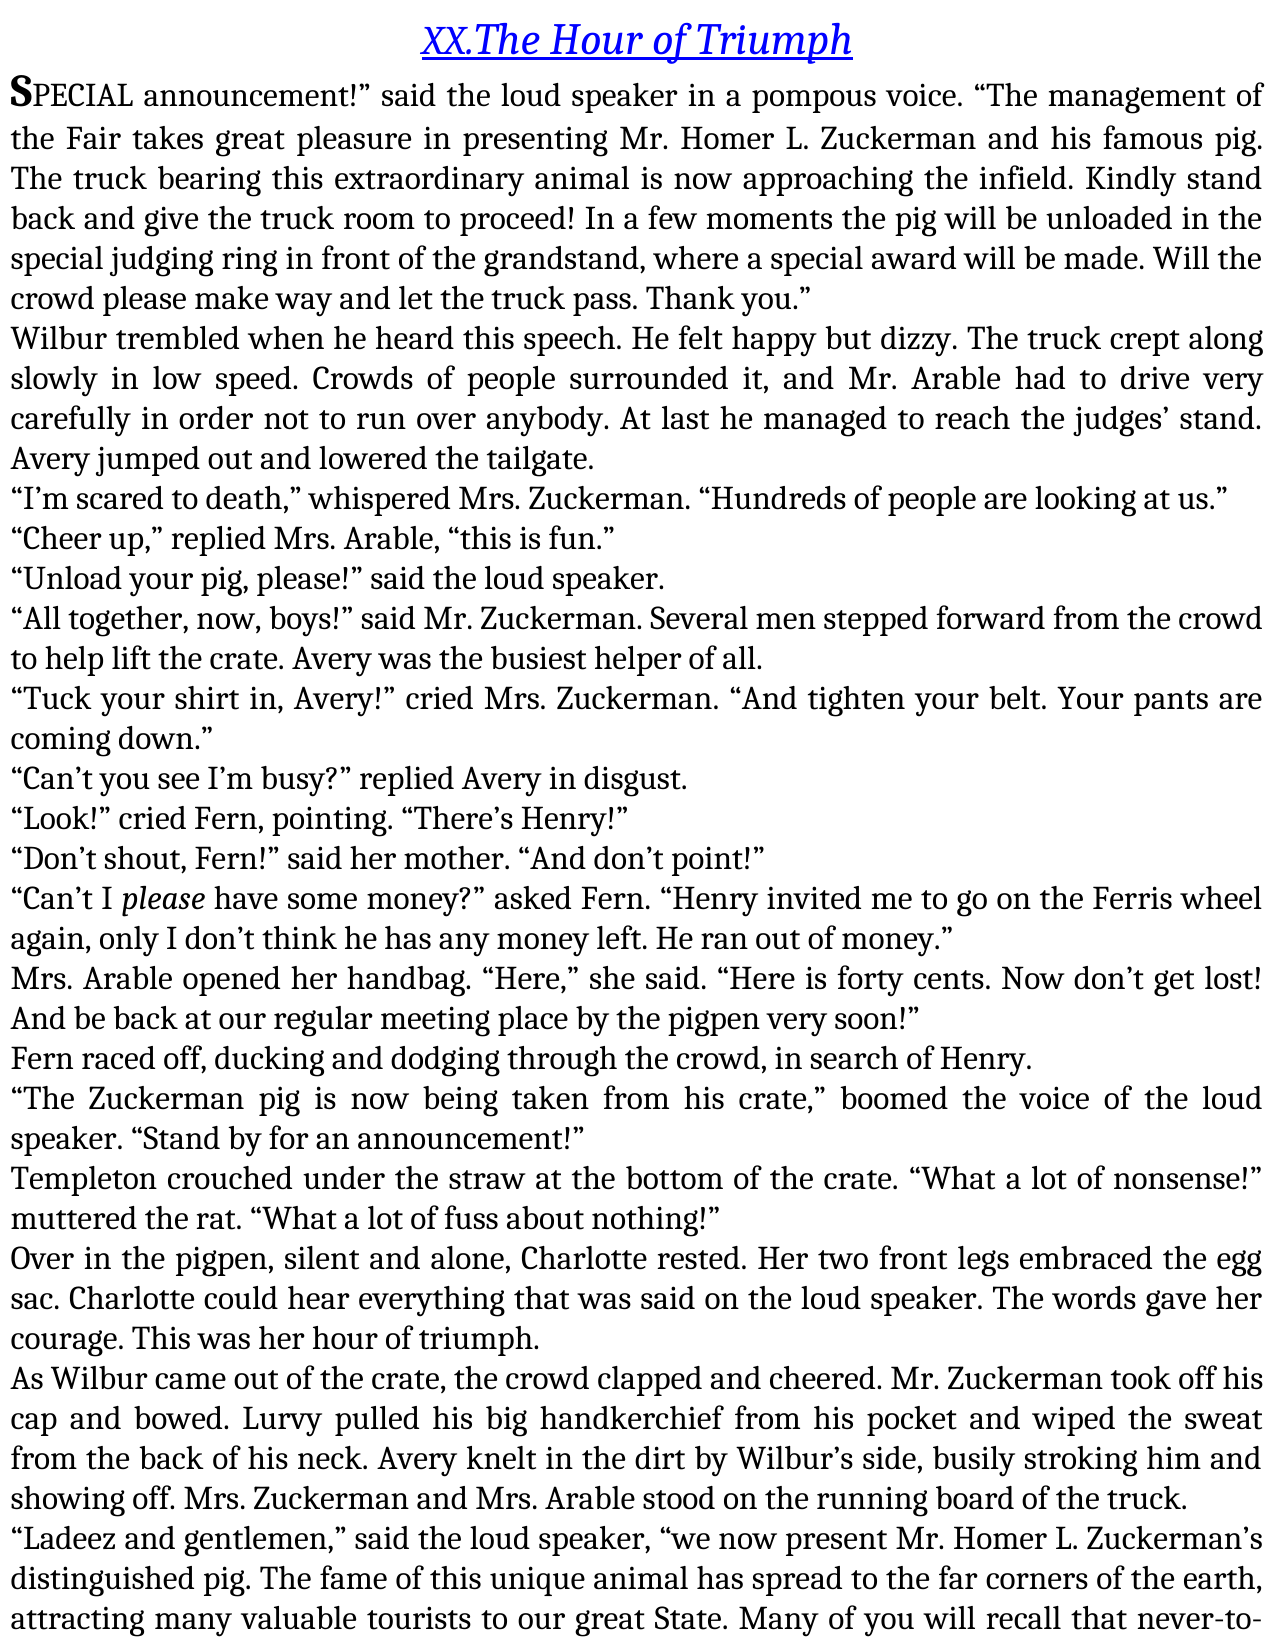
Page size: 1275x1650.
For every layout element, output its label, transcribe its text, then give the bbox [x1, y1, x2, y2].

text Fern raced off, ducking and dodging through the crowd, in search of Henry. [10, 1038, 1264, 1078]
text “Don’t shout, Fern!” said her mother. “And don’t point!” [10, 838, 1264, 878]
text Wilbur trembled when he heard this speech. He felt happy but dizzy. The truck crept along slowly in low speed. Crowds of people surrounded it, and Mr. Arable had to drive very carefully in order not to run over anybody. At last he managed to reach the judges’ stand. Avery jumped out and lowered the tailgate. [10, 318, 1264, 478]
text “Can’t I please have some money?” asked Fern. “Henry invited me to go on the Ferris wheel again, only I don’t think he has any money left. He ran out of money.” [10, 878, 1264, 958]
text “Cheer up,” replied Mrs. Arable, “this is fun.” [10, 518, 1264, 558]
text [10, 1518, 1264, 1638]
text “Unload your pig, please!” said the loud speaker. [10, 558, 1264, 598]
text “All together, now, boys!” said Mr. Zuckerman. Several men stepped forward from the crowd to help lift the crate. Avery was the busiest helper of all. [10, 598, 1264, 678]
text “I’m scared to death,” whispered Mrs. Zuckerman. “Hundreds of people are looking at us.” [10, 478, 1264, 518]
text Templeton crouched under the straw at the bottom of the crate. “What a lot of nonsense!” muttered the rat. “What a lot of fuss about nothing!” [10, 1158, 1264, 1238]
text Over in the pigpen, silent and alone, Charlotte rested. Her two front legs embraced the egg sac. Charlotte could hear everything that was said on the loud speaker. The words gave her courage. This was her hour of triumph. [10, 1238, 1264, 1358]
text SPECIAL announcement!” said the loud speaker in a pompous voice. “The management of the Fair takes great pleasure in presenting Mr. Homer L. Zuckerman and his famous pig. The truck bearing this extraordinary animal is now approaching the infield. Kindly stand back and give the truck room to proceed! In a few moments the pig will be unloaded in the special judging ring in front of the grandstand, where a special award will be made. Will the crowd please make way and let the truck pass. Thank you.” [10, 65, 1264, 318]
text As Wilbur came out of the crate, the crowd clapped and cheered. Mr. Zuckerman took off his cap and bowed. Lurvy pulled his big handkerchief from his pocket and wiped the sweat from the back of his neck. Avery knelt in the dirt by Wilbur’s side, busily stroking him and showing off. Mrs. Zuckerman and Mrs. Arable stood on the running board of the truck. [10, 1358, 1264, 1518]
subtitle XX.The Hour of Triumph [10, 10, 1264, 65]
text “Look!” cried Fern, pointing. “There’s Henry!” [10, 798, 1264, 838]
text Mrs. Arable opened her handbag. “Here,” she said. “Here is forty cents. Now don’t get lost! And be back at our regular meeting place by the pigpen very soon!” [10, 958, 1264, 1038]
text “Can’t you see I’m busy?” replied Avery in disgust. [10, 758, 1264, 798]
text “Tuck your shirt in, Avery!” cried Mrs. Zuckerman. “And tighten your belt. Your pants are coming down.” [10, 678, 1264, 758]
text “The Zuckerman pig is now being taken from his crate,” boomed the voice of the loud speaker. “Stand by for an announcement!” [10, 1078, 1264, 1158]
